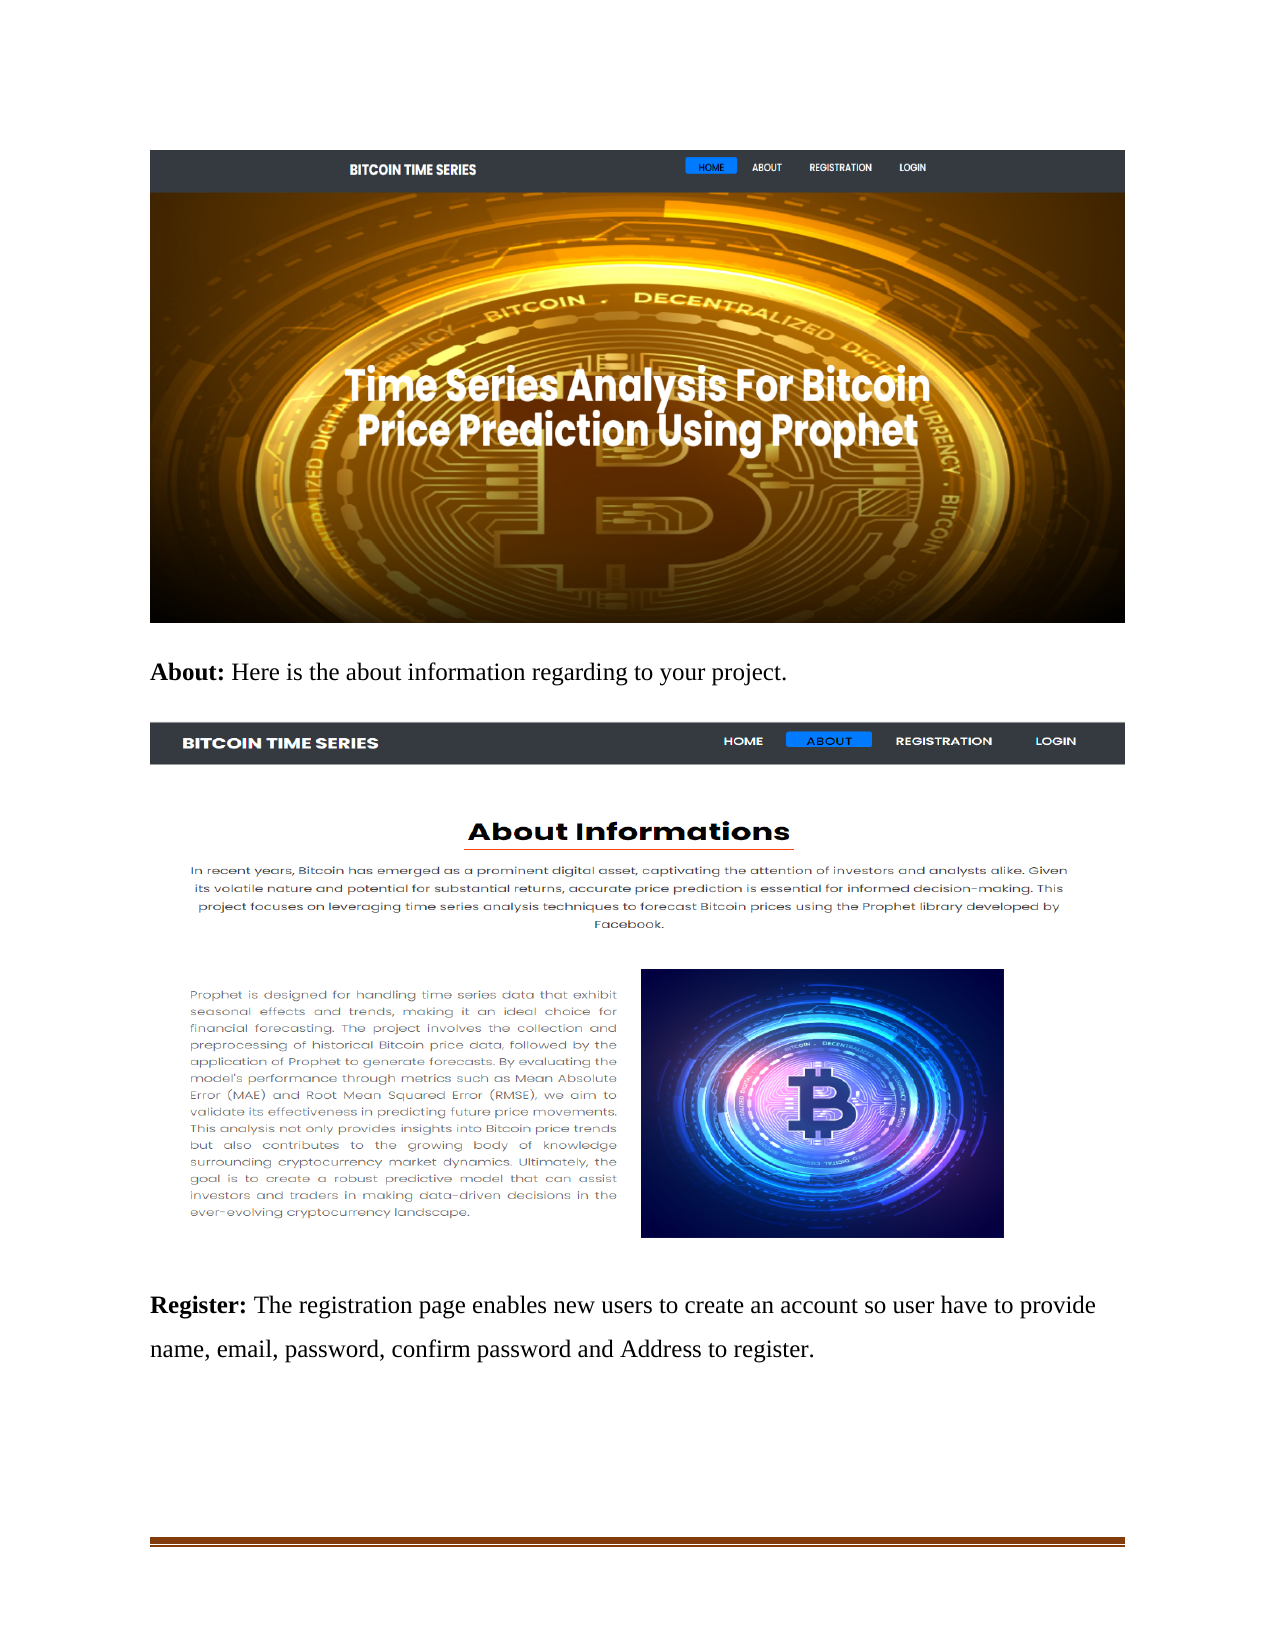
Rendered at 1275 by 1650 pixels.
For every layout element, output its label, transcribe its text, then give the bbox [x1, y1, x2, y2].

picture [150, 150, 1125, 623]
text Register: The registration page enables new users to create an account so user have to provide name, email, password, confirm password and Address to register. [150, 1291, 1125, 1362]
text About: Here is the about information regarding to your project. [150, 657, 1125, 686]
picture [150, 721, 1125, 1256]
